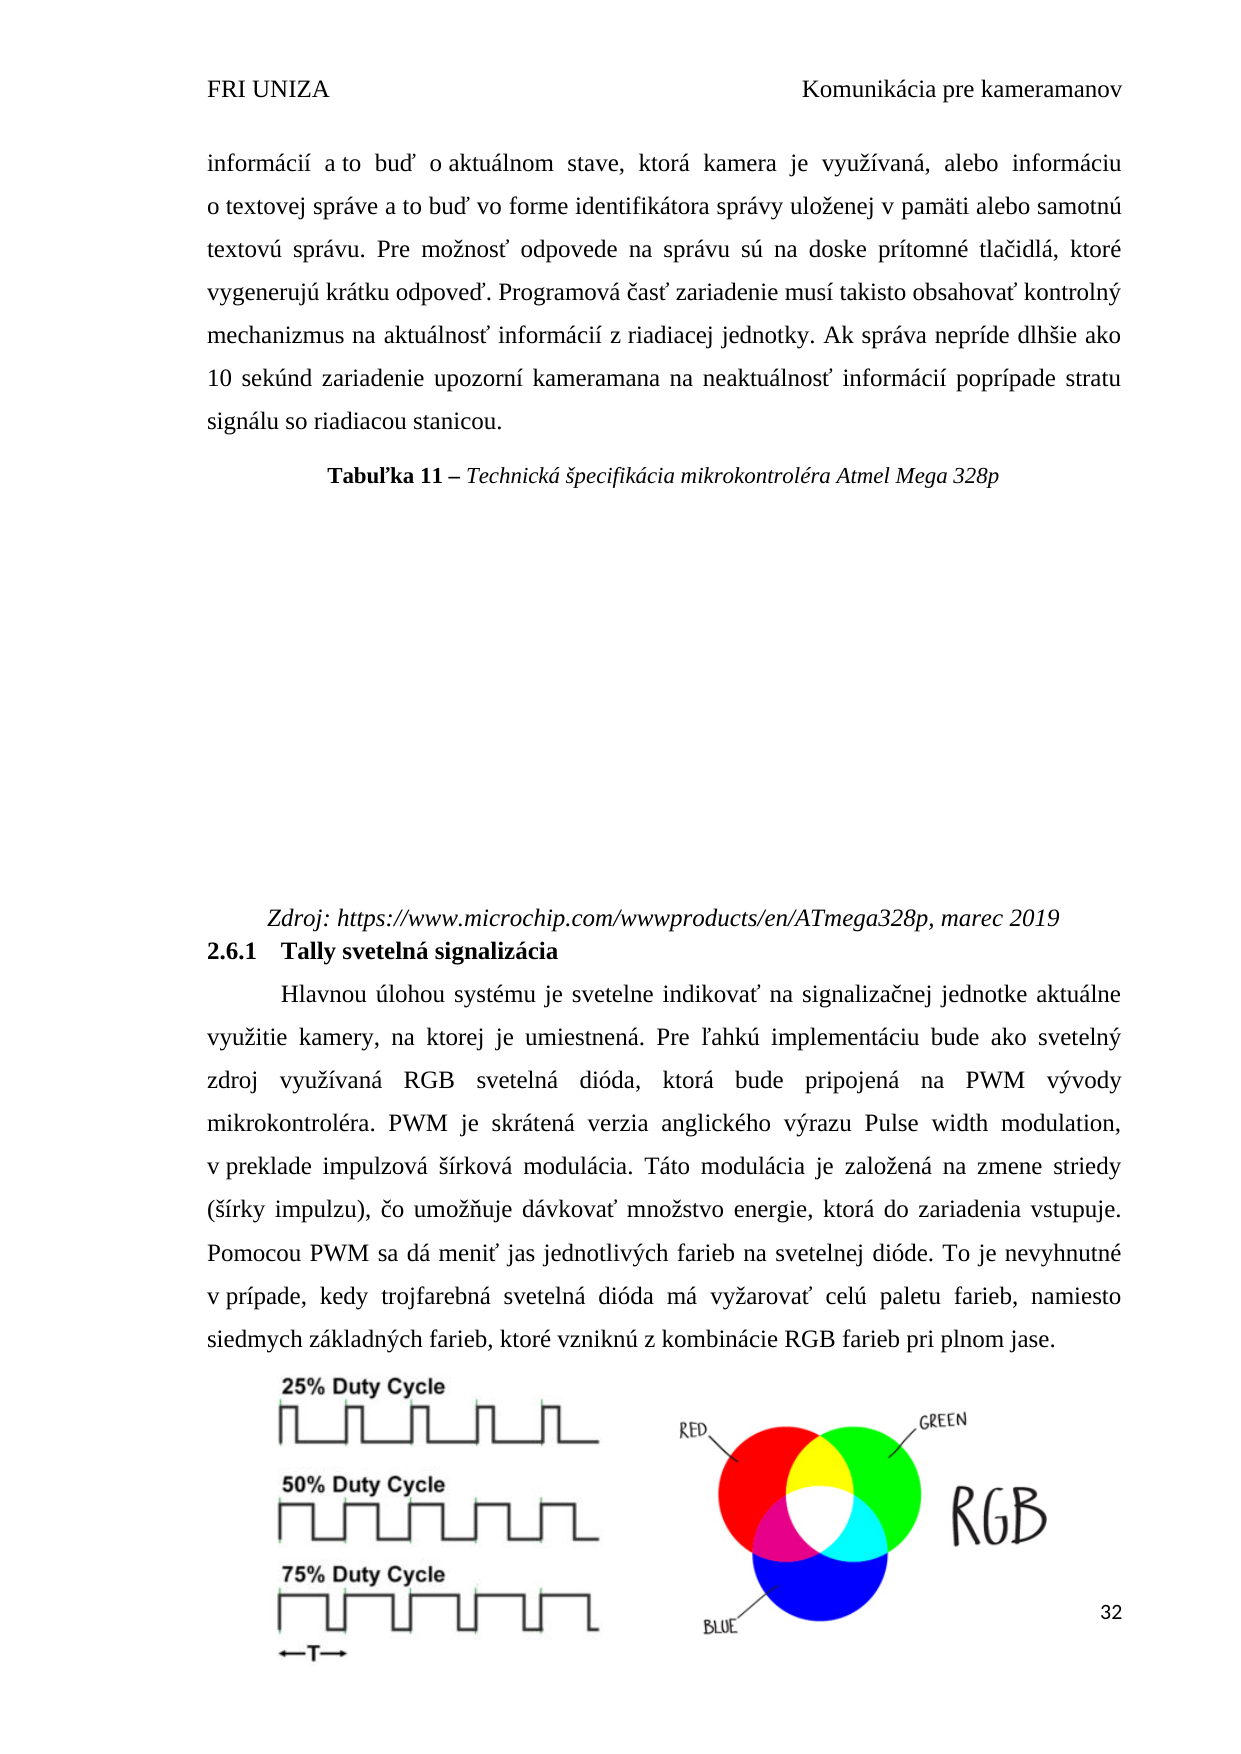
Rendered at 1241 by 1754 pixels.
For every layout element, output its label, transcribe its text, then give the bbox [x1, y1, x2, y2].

text Tabuľka 11 – Technická špecifikácia mikrokontroléra Atmel Mega 328p [207, 462, 1122, 488]
picture [671, 1379, 1056, 1653]
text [207, 148, 1122, 435]
text Hlavnou úlohou systému je svetelne indikovať na signalizačnej jednotke aktuálne využitie kamery, na ktorej je umiestnená. Pre ľahkú implementáciu bude ako svetelný zdroj využívaná RGB svetelná dióda, ktorá bude pripojená na PWM vývody mikrokontroléra. PWM je skrátená verzia anglického výrazu Pulse width modulation, v preklade impulzová šírková modulácia. Táto modulácia je založená na zmene striedy (šírky impulzu), čo umožňuje dávkovať množstvo energie, ktorá do zariadenia vstupuje. Pomocou PWM sa dá meniť jas jednotlivých farieb na svetelnej dióde. To je nevyhnutné v prípade, kedy trojfarebná svetelná dióda má vyžarovať celú paletu farieb, namiesto siedmych základných farieb, ktoré vzniknú z kombinácie RGB farieb pri plnom jase. [207, 979, 1122, 1353]
subtitle Tally svetelná signalizácia [207, 936, 1122, 964]
text Zdroj: https://www.microchip.com/wwwproducts/en/ATmega328p, marec 2019 [207, 903, 1122, 932]
picture [247, 1355, 629, 1668]
